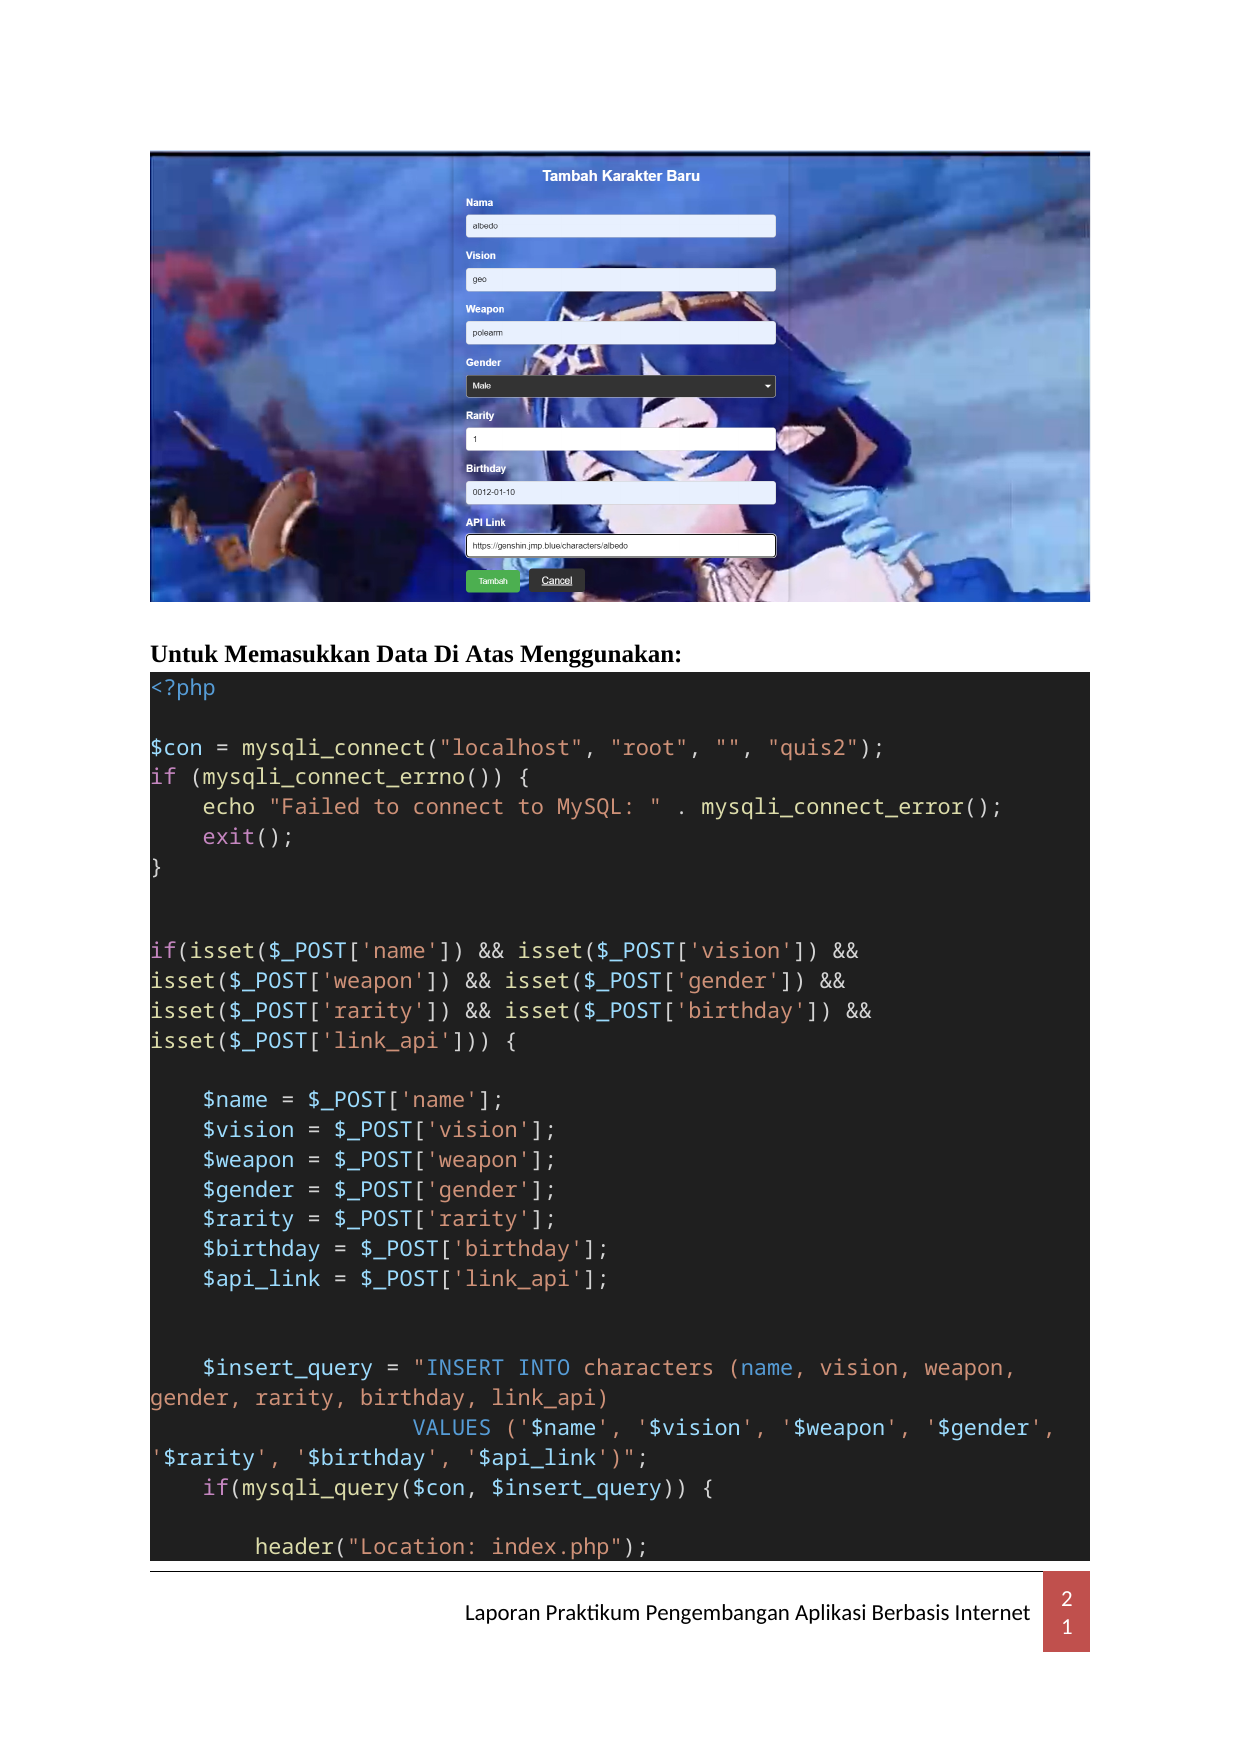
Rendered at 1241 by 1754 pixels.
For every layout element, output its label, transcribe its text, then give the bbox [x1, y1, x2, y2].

text $birthday = $_POST['birthday']; [150, 1233, 1090, 1263]
text $con = mysqli_connect("localhost", "root", "", "quis2"); [150, 732, 1090, 761]
text $weapon = $_POST['weapon']; [150, 1144, 1090, 1174]
text echo "Failed to connect to MySQL: " . mysqli_connect_error(); [150, 791, 1090, 821]
text exit(); [150, 821, 1090, 851]
text $vision = $_POST['vision']; [150, 1114, 1090, 1144]
text VALUES ('$name', '$vision', '$weapon', '$gender', '$rarity', '$birthday', '$api_link')"; [150, 1412, 1090, 1472]
text if(isset($_POST['name']) && isset($_POST['vision']) && isset($_POST['weapon']) && isset($_POST['gender']) && isset($_POST['rarity']) && isset($_POST['birthday']) && isset($_POST['link_api'])) { [150, 935, 1090, 1054]
text } [150, 851, 1090, 881]
text $name = $_POST['name']; [150, 1084, 1090, 1114]
text <?php [150, 672, 1090, 702]
text header("Location: index.php"); [150, 1531, 1090, 1561]
picture [150, 150, 1091, 602]
text if(mysqli_query($con, $insert_query)) { [150, 1472, 1090, 1501]
text Untuk Memasukkan Data Di Atas Menggunakan: [150, 639, 1090, 668]
text if (mysqli_connect_errno()) { [150, 761, 1090, 791]
text $rarity = $_POST['rarity']; [150, 1203, 1090, 1233]
text $api_link = $_POST['link_api']; [150, 1263, 1090, 1293]
text $insert_query = "INSERT INTO characters (name, vision, weapon, gender, rarity, birthday, link_api) [150, 1352, 1090, 1412]
text $gender = $_POST['gender']; [150, 1174, 1090, 1203]
